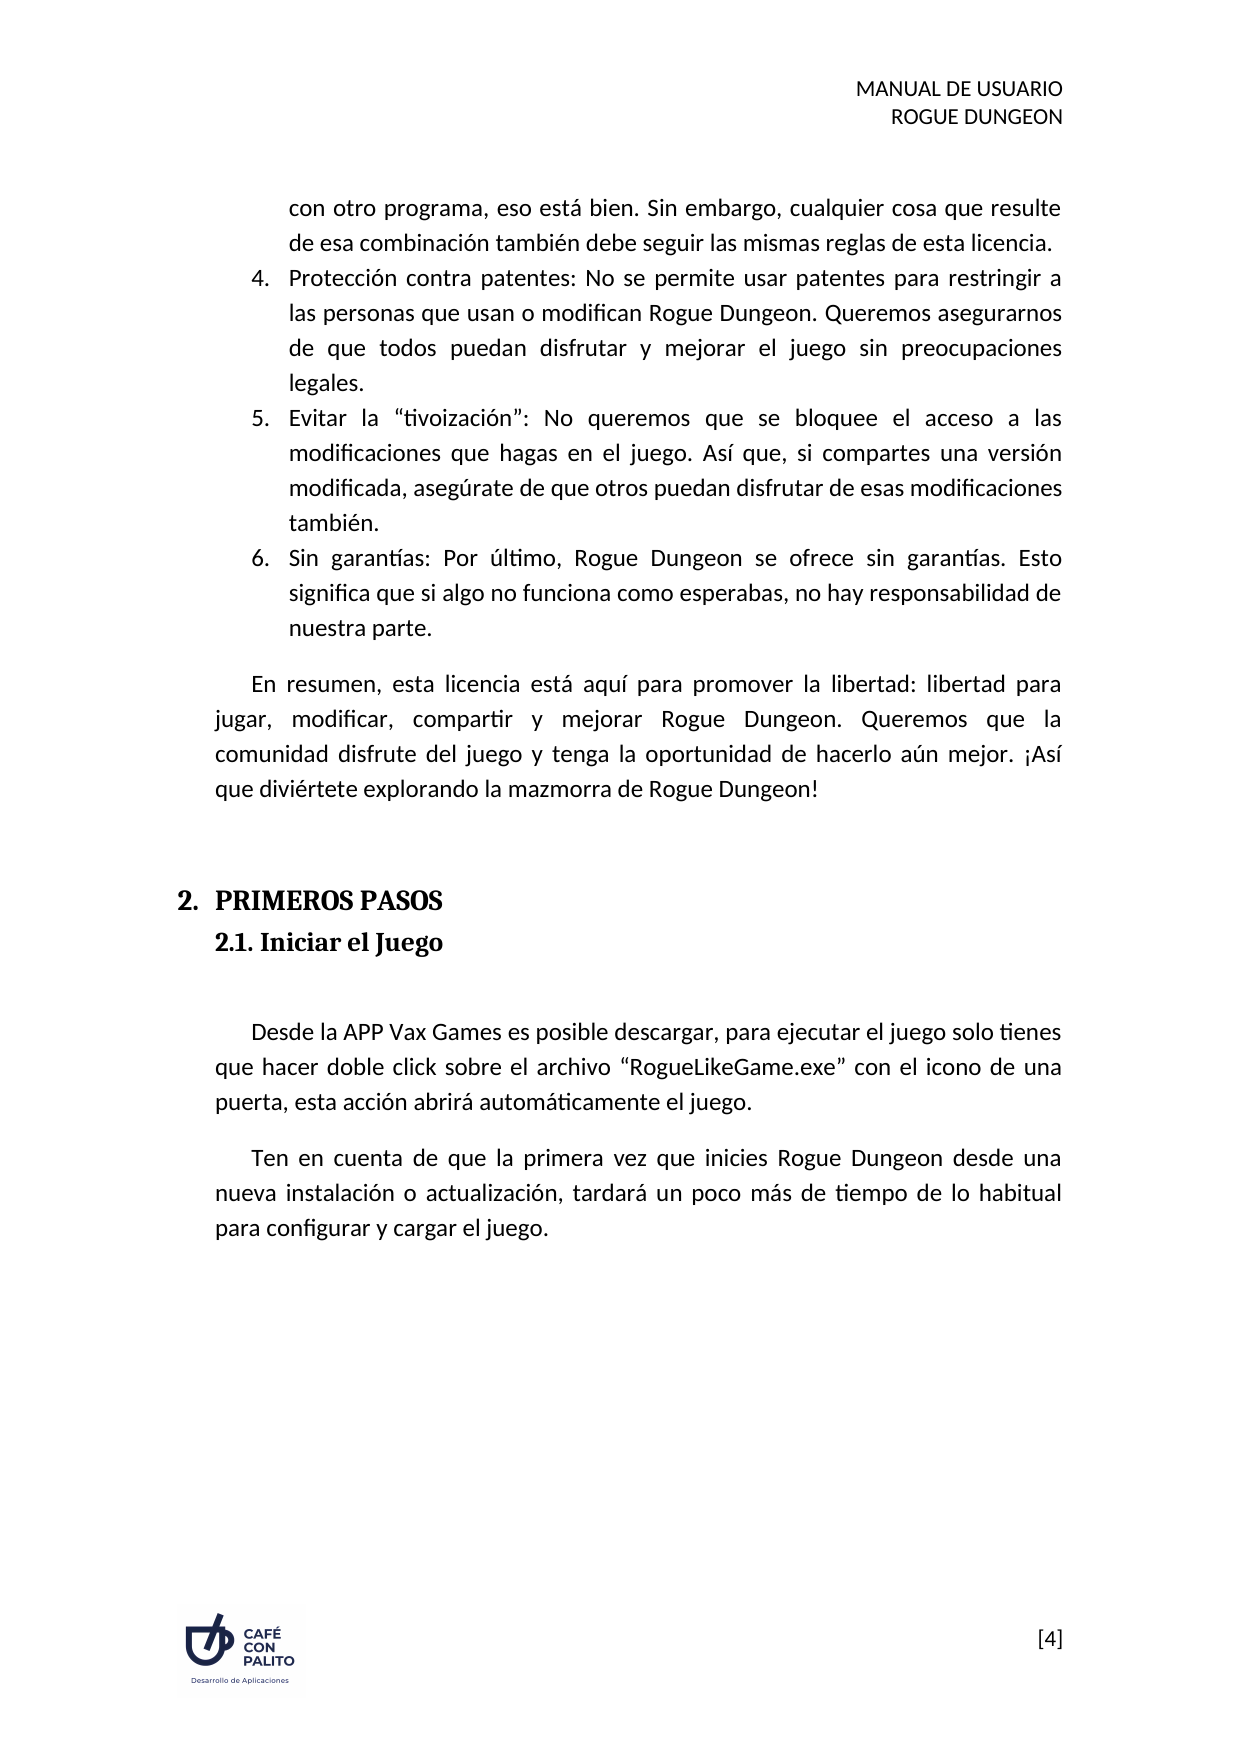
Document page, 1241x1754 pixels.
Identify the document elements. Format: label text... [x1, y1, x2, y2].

picture [177, 1604, 306, 1698]
list Protección contra patentes: No se permite usar patentes para restringir a las personas que usan o modifican Rogue Dungeon. Queremos asegurarnos de que todos puedan disfrutar y mejorar el juego sin preocupaciones legales. [251, 262, 1063, 397]
text Ten en cuenta de que la primera vez que inicies Rogue Dungeon desde una nueva instalación o actualización, tardará un poco más de tiempo de lo habitual para configurar y cargar el juego. [215, 1142, 1063, 1242]
list Evitar la “tivoización”: No queremos que se bloquee el acceso a las modificaciones que hagas en el juego. Así que, si compartes una versión modificada, asegúrate de que otros puedan disfrutar de esas modificaciones también. [251, 402, 1063, 537]
subtitle Iniciar el Juego [215, 927, 1063, 958]
text Desde la APP Vax Games es posible descargar, para ejecutar el juego solo tienes que hacer doble click sobre el archivo “RogueLikeGame.exe” con el icono de una puerta, esta acción abrirá automáticamente el juego. [215, 1016, 1063, 1116]
list Sin garantías: Por último, Rogue Dungeon se ofrece sin garantías. Esto significa que si algo no funciona como esperabas, no hay responsabilidad de nuestra parte. [251, 542, 1063, 642]
text En resumen, esta licencia está aquí para promover la libertad: libertad para jugar, modificar, compartir y mejorar Rogue Dungeon. Queremos que la comunidad disfrute del juego y tenga la oportunidad de hacerlo aún mejor. ¡Así que diviértete explorando la mazmorra de Rogue Dungeon! [215, 668, 1063, 803]
subtitle PRIMEROS PASOS [177, 884, 1063, 918]
